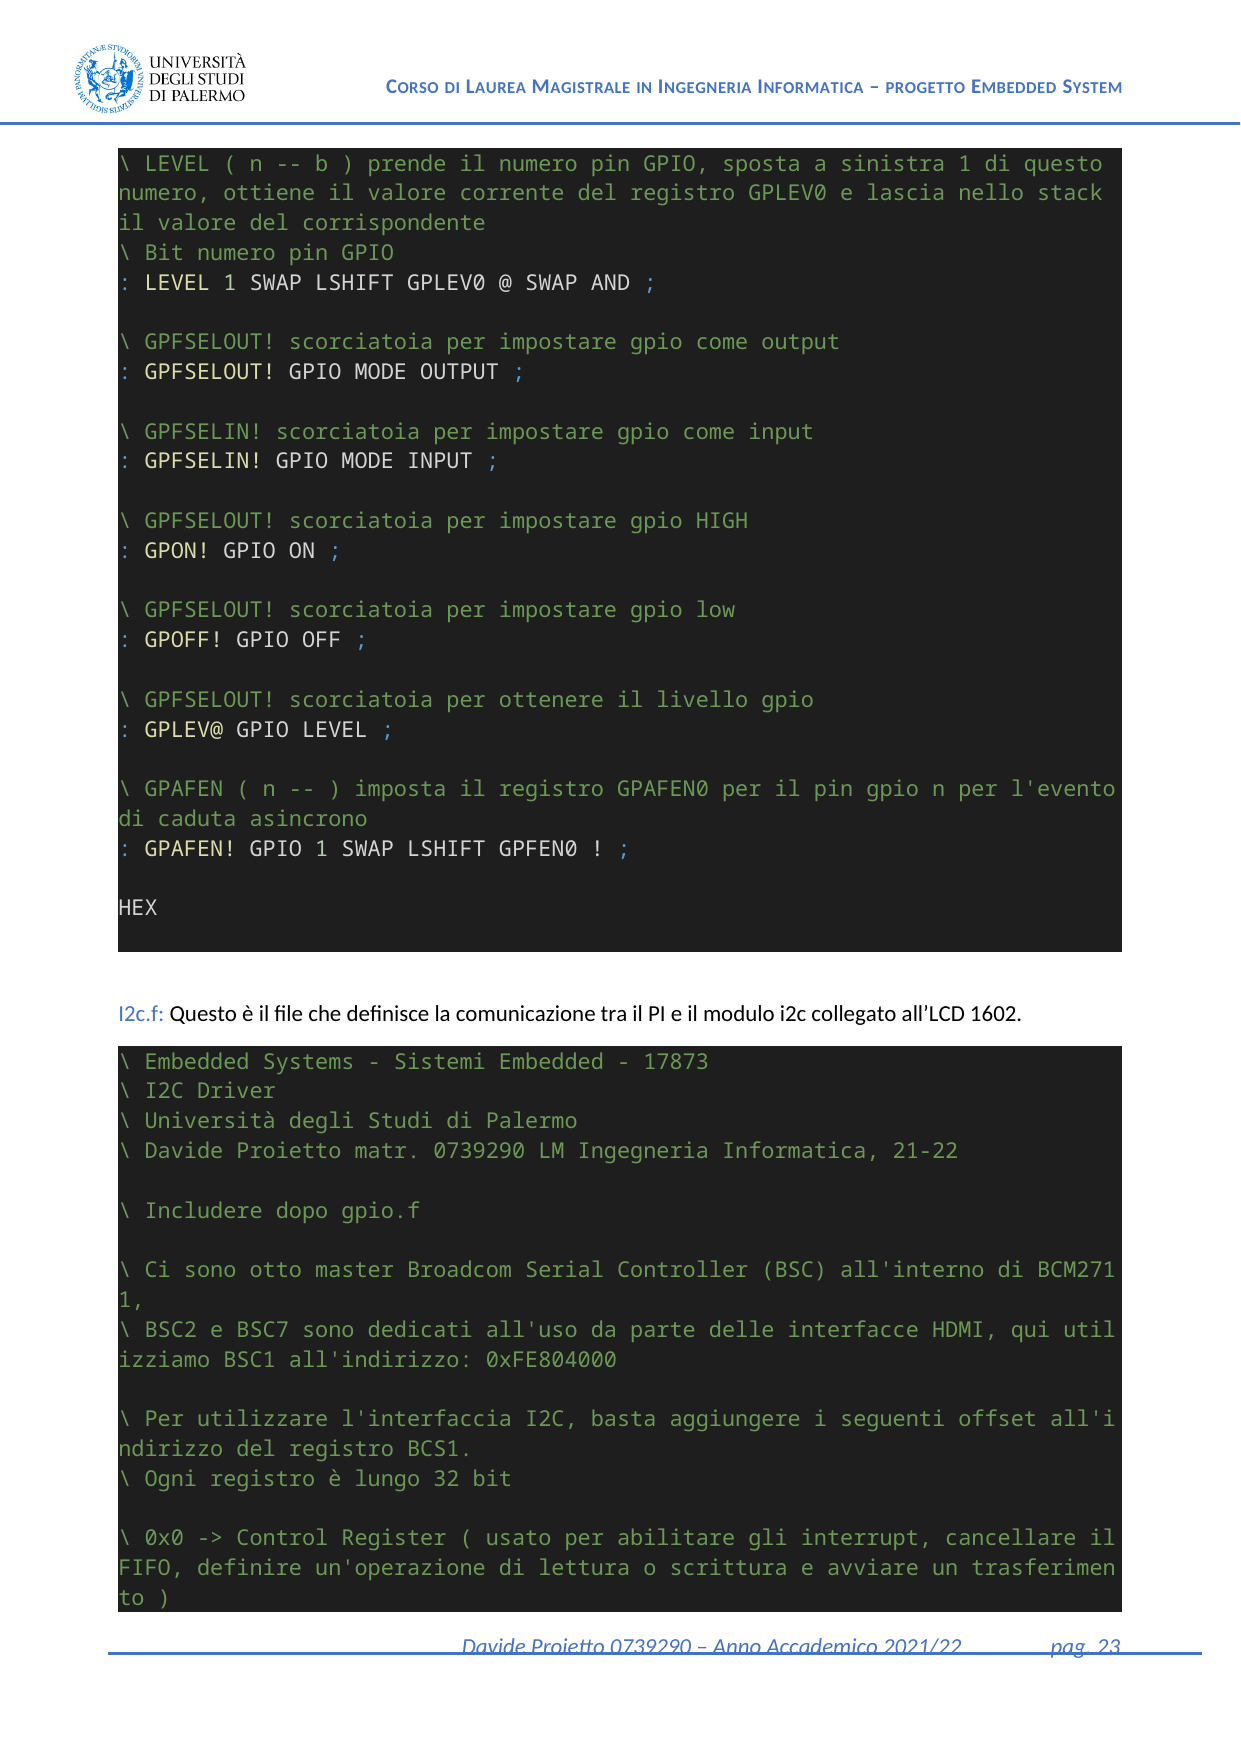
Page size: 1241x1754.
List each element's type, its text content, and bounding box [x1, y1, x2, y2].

text \ Per utilizzare l'interfaccia I2C, basta aggiungere i seguenti offset all'indirizzo del registro BCS1. [118, 1403, 1122, 1463]
text : GPLEV@ GPIO LEVEL ; [118, 714, 1122, 743]
text \ 0x0 -> Control Register ( usato per abilitare gli interrupt, cancellare il FIFO, definire un'operazione di lettura o scrittura e avviare un trasferimento ) [118, 1522, 1122, 1612]
text \ GPFSELOUT! scorciatoia per ottenere il livello gpio [118, 684, 1122, 714]
text \ Ogni registro è lungo 32 bit [118, 1463, 1122, 1493]
text \ GPFSELOUT! scorciatoia per impostare gpio HIGH [118, 505, 1122, 535]
text \ Embedded Systems - Sistemi Embedded - 17873 [118, 1046, 1122, 1076]
text \ I2C Driver [118, 1076, 1122, 1105]
text \ GPFSELIN! scorciatoia per impostare gpio come input [118, 416, 1122, 446]
text : GPFSELIN! GPIO MODE INPUT ; [118, 446, 1122, 475]
text \ GPFSELOUT! scorciatoia per impostare gpio low [118, 594, 1122, 624]
text : GPFSELOUT! GPIO MODE OUTPUT ; [118, 356, 1122, 386]
text \ GPFSELOUT! scorciatoia per impostare gpio come output [118, 326, 1122, 356]
text \ LEVEL ( n -- b ) prende il numero pin GPIO, sposta a sinistra 1 di questo numero, ottiene il valore corrente del registro GPLEV0 e lascia nello stack il valore del corrispondente [118, 148, 1122, 237]
text \ Bit numero pin GPIO [118, 237, 1122, 267]
text HEX [118, 892, 1122, 922]
text : LEVEL 1 SWAP LSHIFT GPLEV0 @ SWAP AND ; [118, 267, 1122, 297]
text \ BSC2 e BSC7 sono dedicati all'uso da parte delle interfacce HDMI, qui utilizziamo BSC1 all'indirizzo: 0xFE804000 [118, 1314, 1122, 1373]
text I2c.f: Questo è il file che definisce la comunicazione tra il PI e il modulo i2c collegato all’LCD 1602. [118, 999, 1122, 1027]
text : GPOFF! GPIO OFF ; [118, 624, 1122, 654]
text \ Ci sono otto master Broadcom Serial Controller (BSC) all'interno di BCM2711, [118, 1254, 1122, 1314]
text \ Includere dopo gpio.f [118, 1195, 1122, 1224]
text \ Università degli Studi di Palermo [118, 1105, 1122, 1135]
text \ GPAFEN ( n -- ) imposta il registro GPAFEN0 per il pin gpio n per l'evento di caduta asincrono [118, 773, 1122, 833]
text : GPAFEN! GPIO 1 SWAP LSHIFT GPFEN0 ! ; [118, 833, 1122, 863]
text \ Davide Proietto matr. 0739290 LM Ingegneria Informatica, 21-22 [118, 1135, 1122, 1165]
picture [72, 41, 252, 117]
text : GPON! GPIO ON ; [118, 535, 1122, 565]
